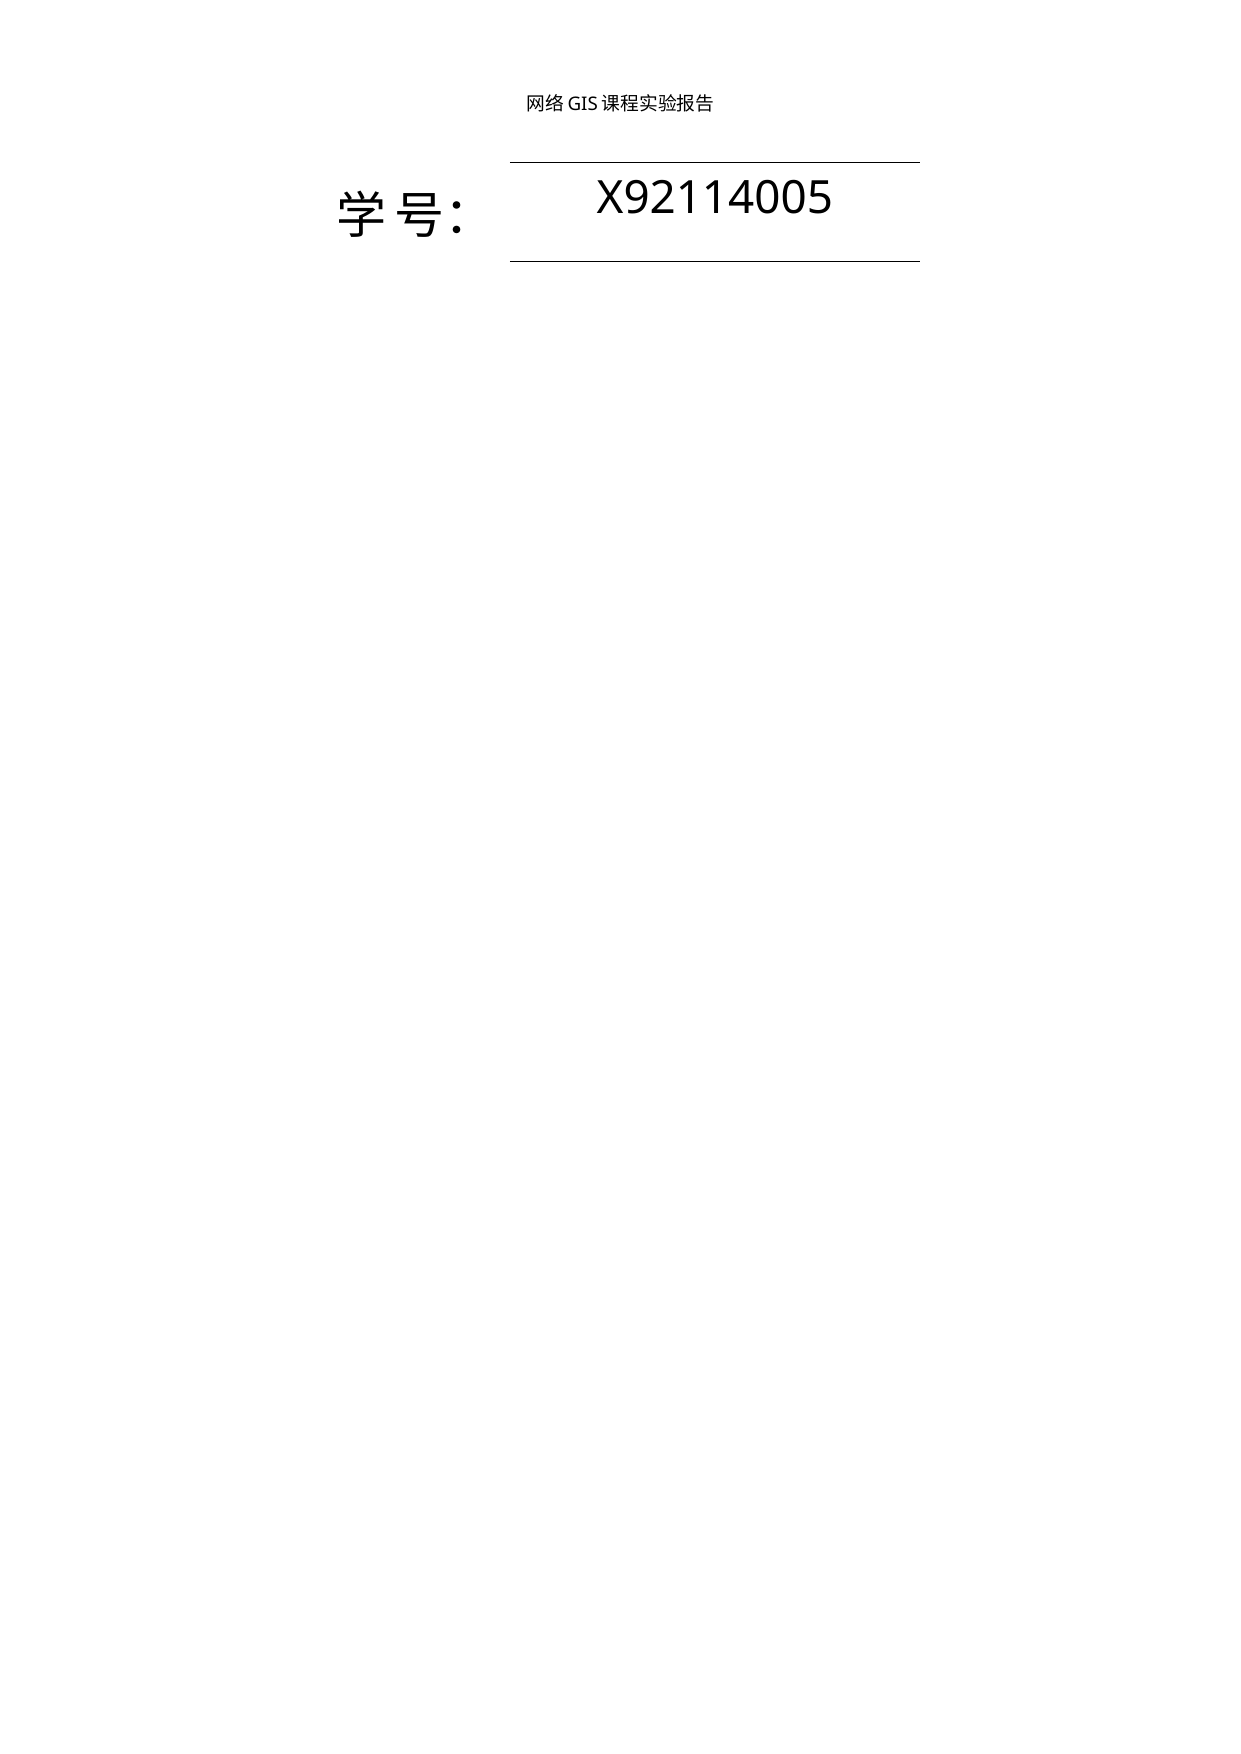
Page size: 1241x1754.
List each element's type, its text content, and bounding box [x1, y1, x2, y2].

table_cell 学号： [321, 162, 510, 261]
table_cell X92114005 [510, 163, 919, 261]
